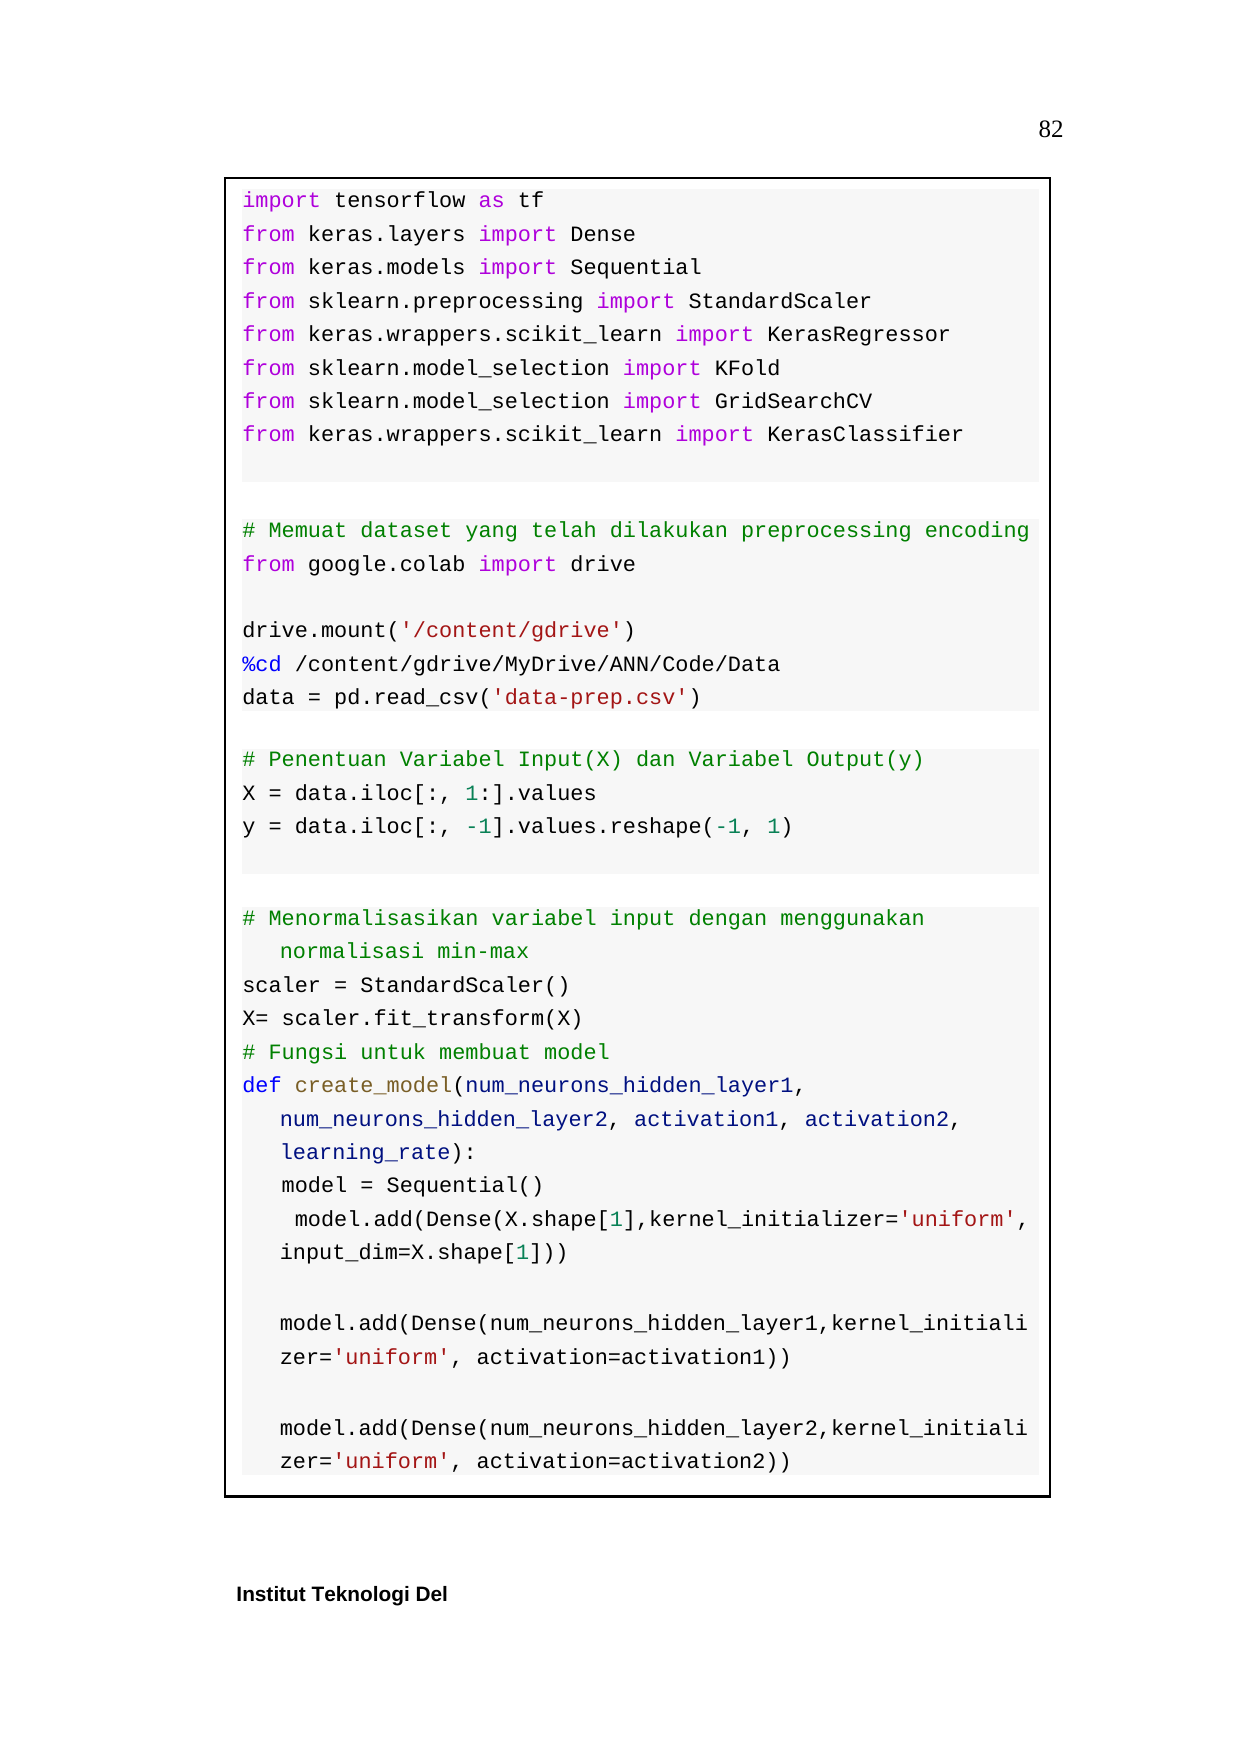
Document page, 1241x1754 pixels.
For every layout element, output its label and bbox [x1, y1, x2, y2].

table_header [226, 179, 1049, 1495]
